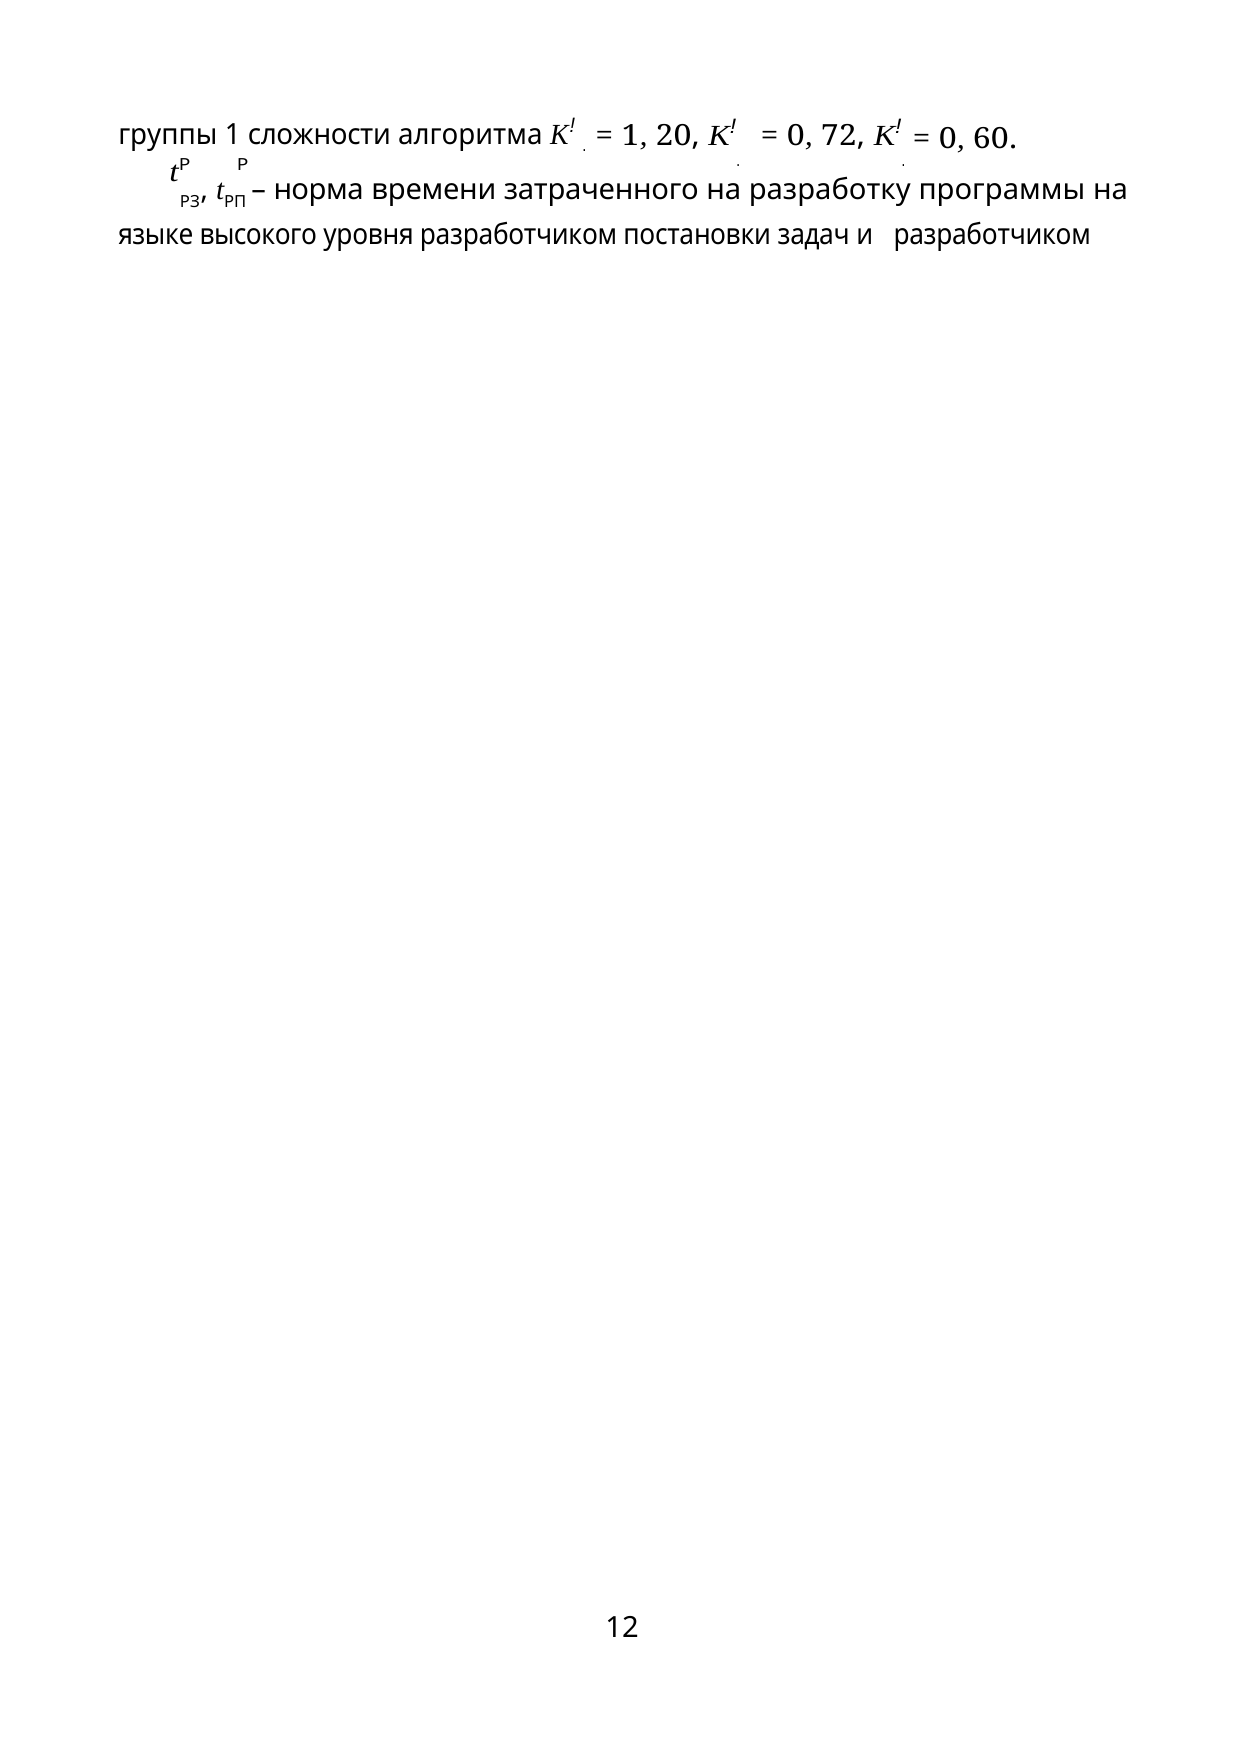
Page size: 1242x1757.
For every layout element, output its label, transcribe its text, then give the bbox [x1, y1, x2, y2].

text языке высокого уровня разработчиком постановки задач и разработчиком [118, 213, 1135, 253]
text группы 1 сложности алгоритма K! [118, 117, 586, 151]
text = 1, 20, K! [595, 117, 751, 152]
text = 0, 60. [912, 117, 1135, 157]
text = 0, 72, K! [760, 117, 903, 152]
text РЗ, tРП – норма времени затраченного на разработку программы на [118, 171, 1135, 206]
